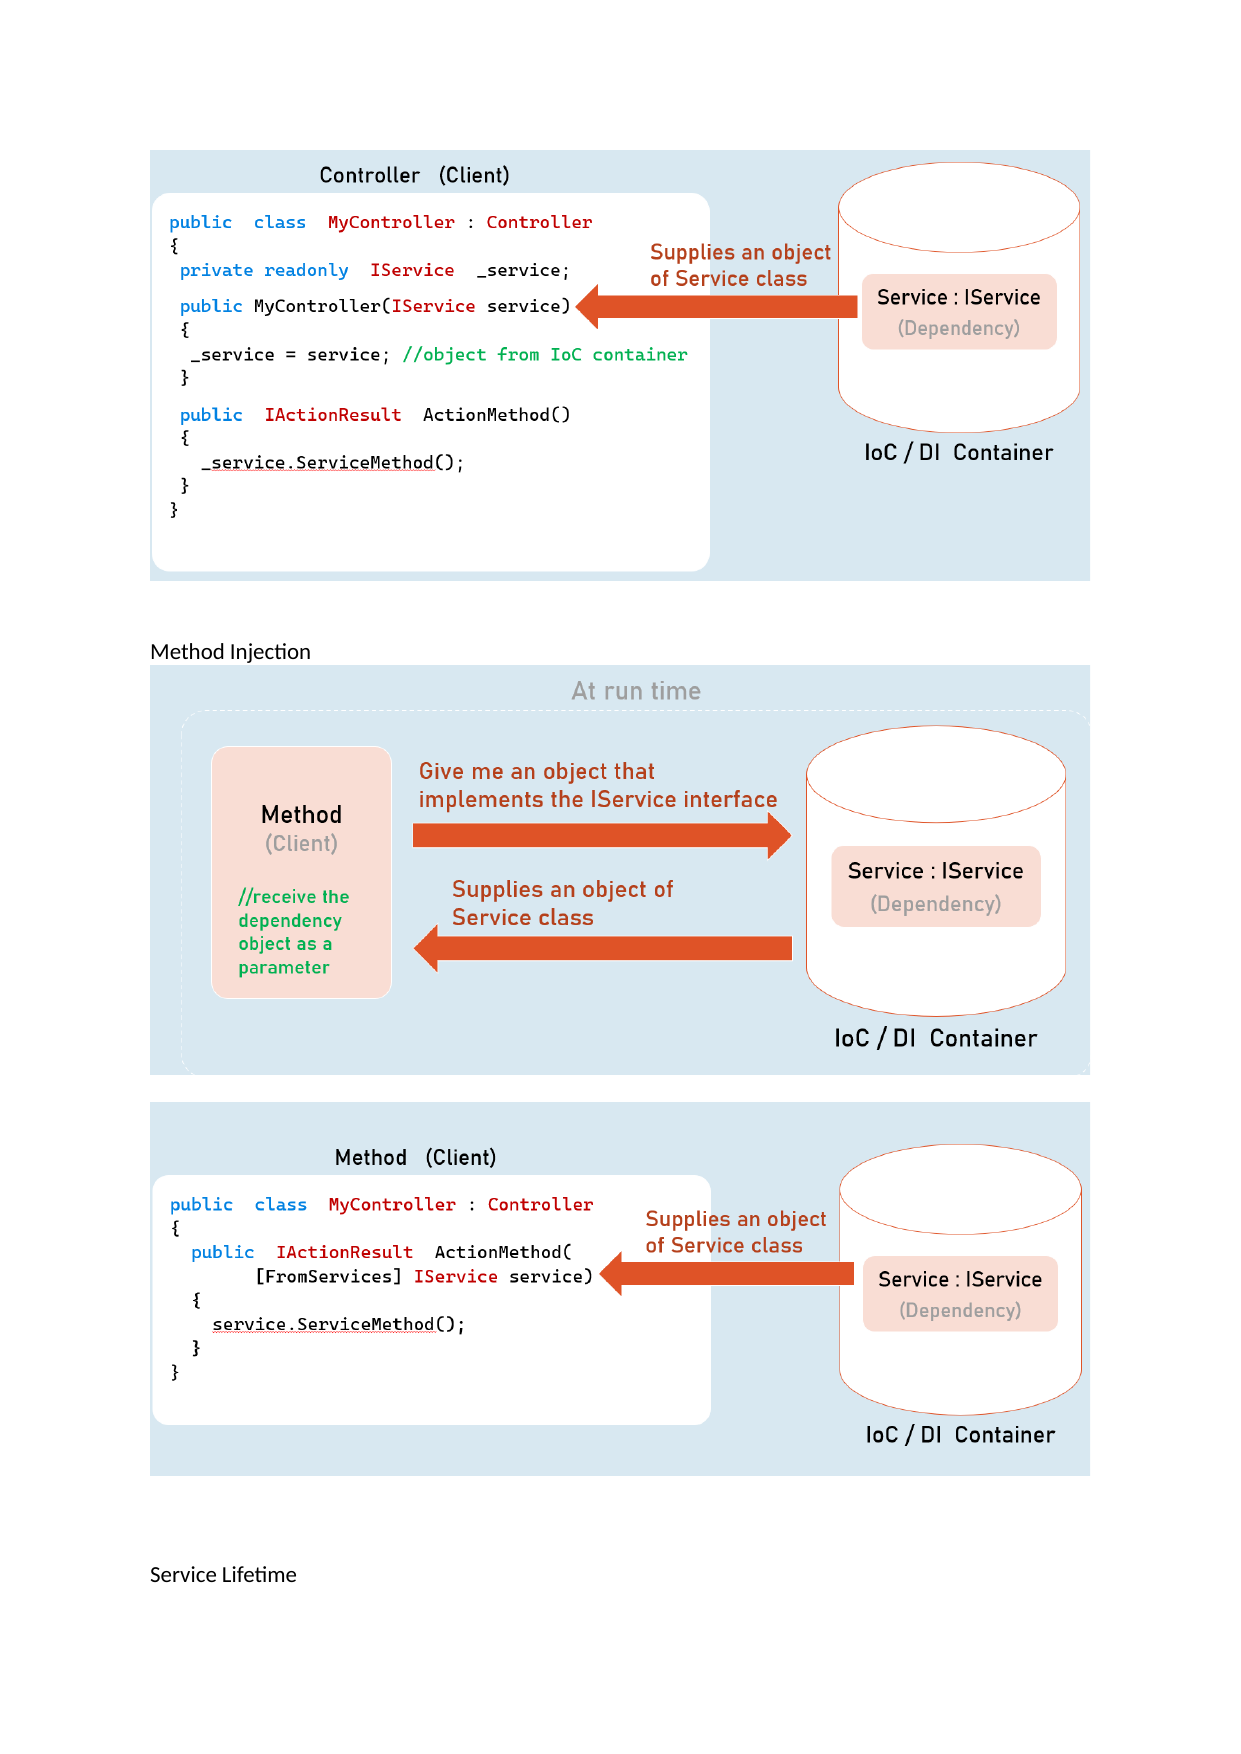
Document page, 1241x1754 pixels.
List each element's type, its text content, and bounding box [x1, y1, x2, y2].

picture [150, 665, 1091, 1075]
text Method Injection [150, 637, 1090, 665]
text Service Lifetime [150, 1560, 1090, 1588]
picture [150, 150, 1091, 581]
picture [150, 1102, 1091, 1476]
